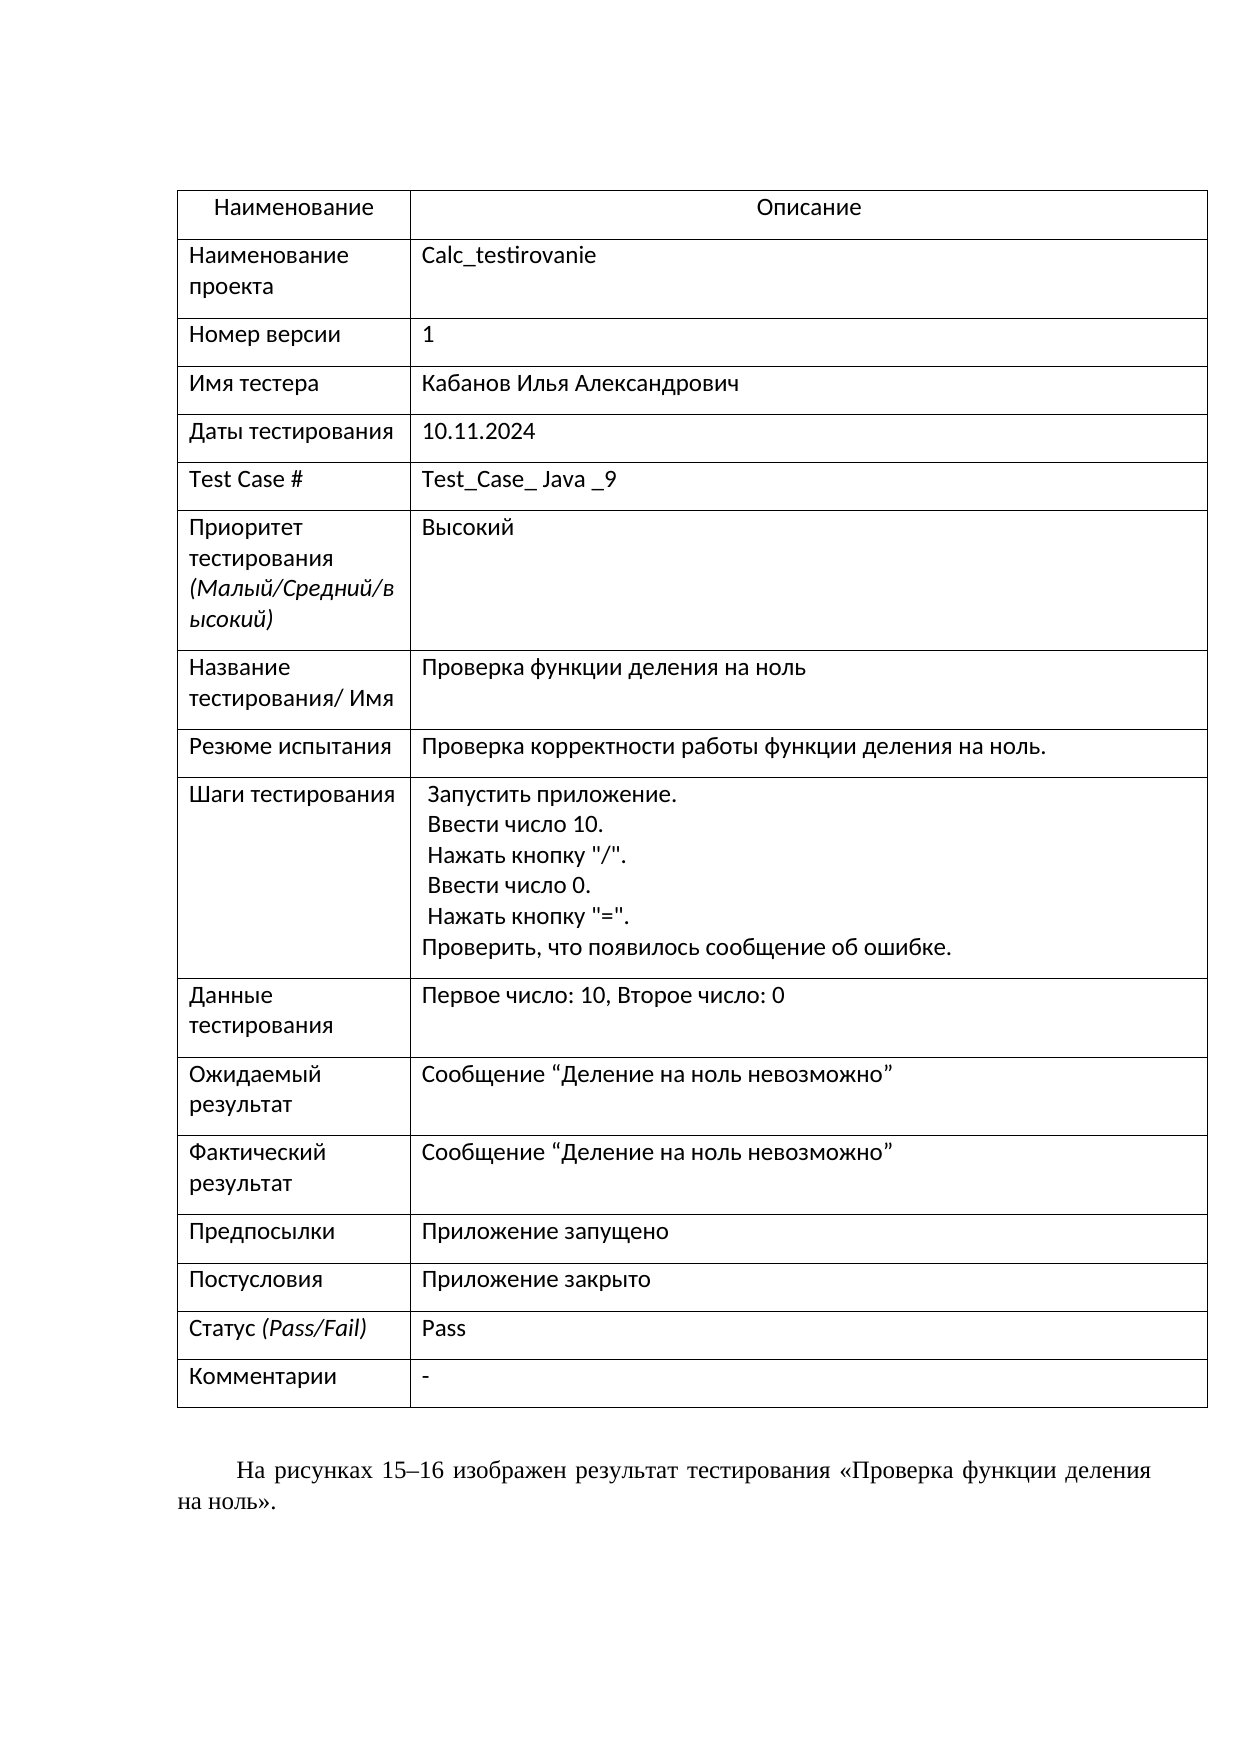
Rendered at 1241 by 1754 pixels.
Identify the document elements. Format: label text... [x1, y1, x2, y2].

table_cell Предпосылки [178, 1215, 410, 1262]
table_cell Статус (Pass/Fail) [178, 1312, 410, 1359]
table_cell Первое число: 10, Второе число: 0 [411, 979, 1207, 1057]
table_cell Постусловия [178, 1264, 410, 1311]
table_cell Имя тестера [178, 367, 410, 414]
table_cell Test_Case_ Java _9 [411, 463, 1207, 510]
table_cell Номер версии [178, 319, 410, 366]
table_header Описание [411, 191, 1207, 239]
table_cell Calc_testirovanie [411, 240, 1207, 317]
table_cell Название тестирования/ Имя [178, 651, 410, 729]
table_cell Приоритет тестирования (Малый/Средний/высокий) [178, 511, 410, 650]
table_cell Наименование проекта [178, 240, 410, 317]
table_header Наименование [178, 191, 410, 239]
table_cell Сообщение “Деление на ноль невозможно” [411, 1136, 1207, 1214]
text На рисунках 15–16 изображен результат тестирования «Проверка функции деления на ноль». [177, 1455, 1152, 1515]
table_cell Сообщение “Деление на ноль невозможно” [411, 1058, 1207, 1135]
table_cell Test Case # [178, 463, 410, 510]
table_cell 1 [411, 319, 1207, 366]
table_cell Резюме испытания [178, 730, 410, 777]
table_cell Данные тестирования [178, 979, 410, 1057]
table_cell 10.11.2024 [411, 415, 1207, 462]
table_cell Pass [411, 1312, 1207, 1359]
table_cell Кабанов Илья Александрович [411, 367, 1207, 414]
table_cell Комментарии [178, 1360, 410, 1407]
table_cell Фактический результат [178, 1136, 410, 1214]
table_cell Запустить приложение. Ввести число 10. Нажать кнопку "/". Ввести число 0. Нажать кнопку "=". Проверить, что появилось сообщение об ошибке. [411, 778, 1207, 978]
table_cell - [411, 1360, 1207, 1407]
table_cell Приложение закрыто [411, 1264, 1207, 1311]
table_cell Проверка функции деления на ноль [411, 651, 1207, 729]
table_cell Даты тестирования [178, 415, 410, 462]
table_cell Высокий [411, 511, 1207, 650]
table_cell Ожидаемый результат [178, 1058, 410, 1135]
table_cell Шаги тестирования [178, 778, 410, 978]
table_cell Приложение запущено [411, 1215, 1207, 1262]
table_cell Проверка корректности работы функции деления на ноль. [411, 730, 1207, 777]
